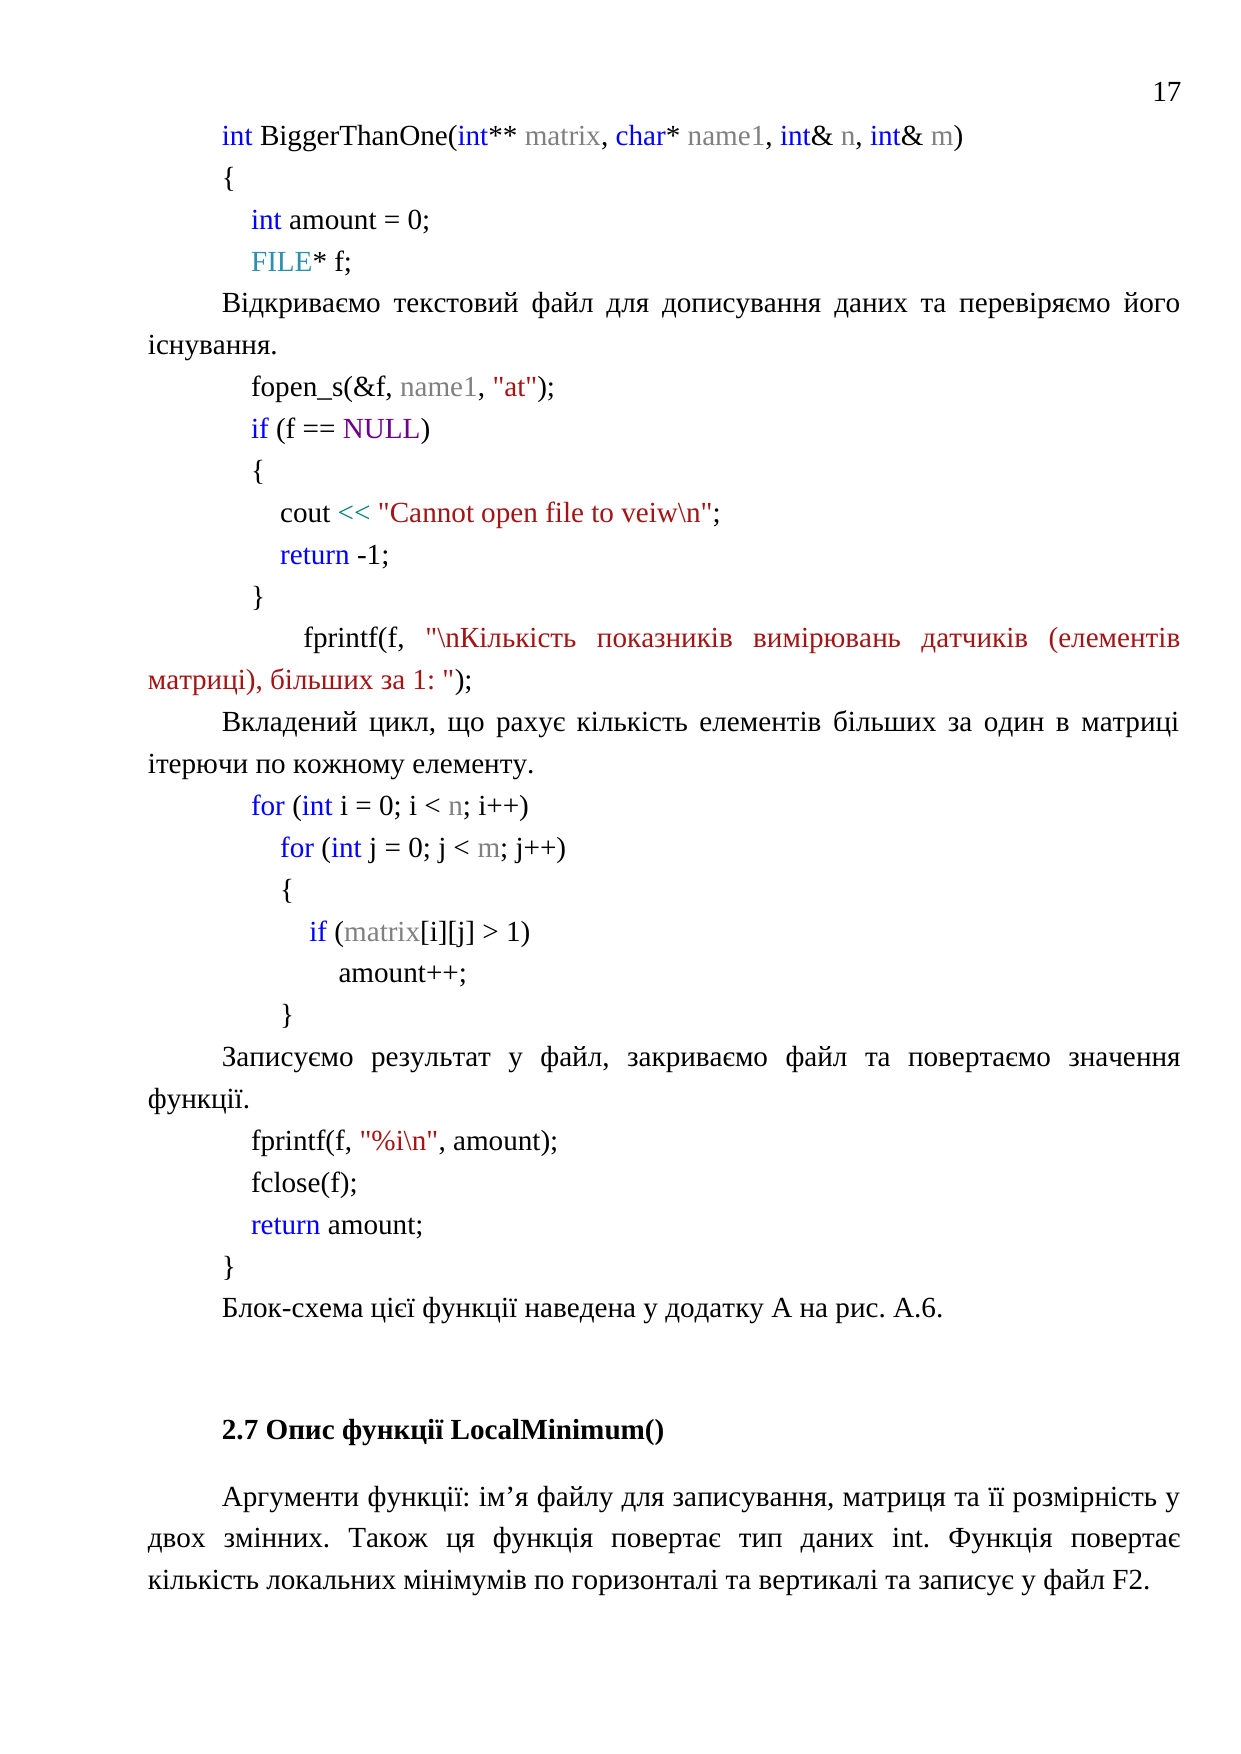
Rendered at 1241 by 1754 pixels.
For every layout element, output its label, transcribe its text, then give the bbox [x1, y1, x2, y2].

text FILE* f; [148, 244, 1181, 277]
text { [148, 160, 1181, 193]
text fclose(f); [148, 1165, 1181, 1198]
text fprintf(f, "\nКількість показників вимірювань датчиків (елементів матриці), більших за 1: "); [148, 621, 1181, 696]
text if (matrix[i][j] > 1) [148, 914, 1181, 947]
text for (int i = 0; i < n; i++) [148, 788, 1181, 822]
text { [148, 872, 1181, 905]
text int BiggerThanOne(int** matrix, char* name1, int& n, int& m) [148, 118, 1181, 152]
text Аргументи функції: ім’я файлу для записування, матриця та її розмірність у двох змінних. Також ця функція повертає тип даних int. Функція повертає кількість локальних мінімумів по горизонталі та вертикалі та записує у файл F2. [148, 1479, 1181, 1596]
text cout << "Cannot open file to veiw\n"; [148, 495, 1181, 528]
text } [148, 997, 1181, 1031]
text Відкриваємо текстовий файл для дописування даних та перевіряємо його існування. [148, 286, 1181, 361]
text int amount = 0; [148, 202, 1181, 235]
text } [148, 579, 1181, 612]
text Вкладений цикл, що рахує кількість елементів більших за один в матриці ітерючи по кожному елементу. [148, 704, 1181, 780]
text } [148, 1249, 1181, 1282]
text Блок-схема цієї функції наведена у додатку А на рис. А.6. [148, 1291, 1181, 1324]
text { [148, 453, 1181, 487]
text fopen_s(&f, name1, "at"); [148, 369, 1181, 403]
text for (int j = 0; j < m; j++) [148, 830, 1181, 863]
text fprintf(f, "%i\n", amount); [148, 1123, 1181, 1157]
text return -1; [148, 537, 1181, 570]
text if (f == NULL) [148, 411, 1181, 445]
text Записуємо результат у файл, закриваємо файл та повертаємо значення функції. [148, 1039, 1181, 1115]
text return amount; [148, 1207, 1181, 1240]
text amount++; [148, 956, 1181, 989]
subtitle 2.7 Опис функції LocalMinimum() [148, 1412, 1181, 1445]
